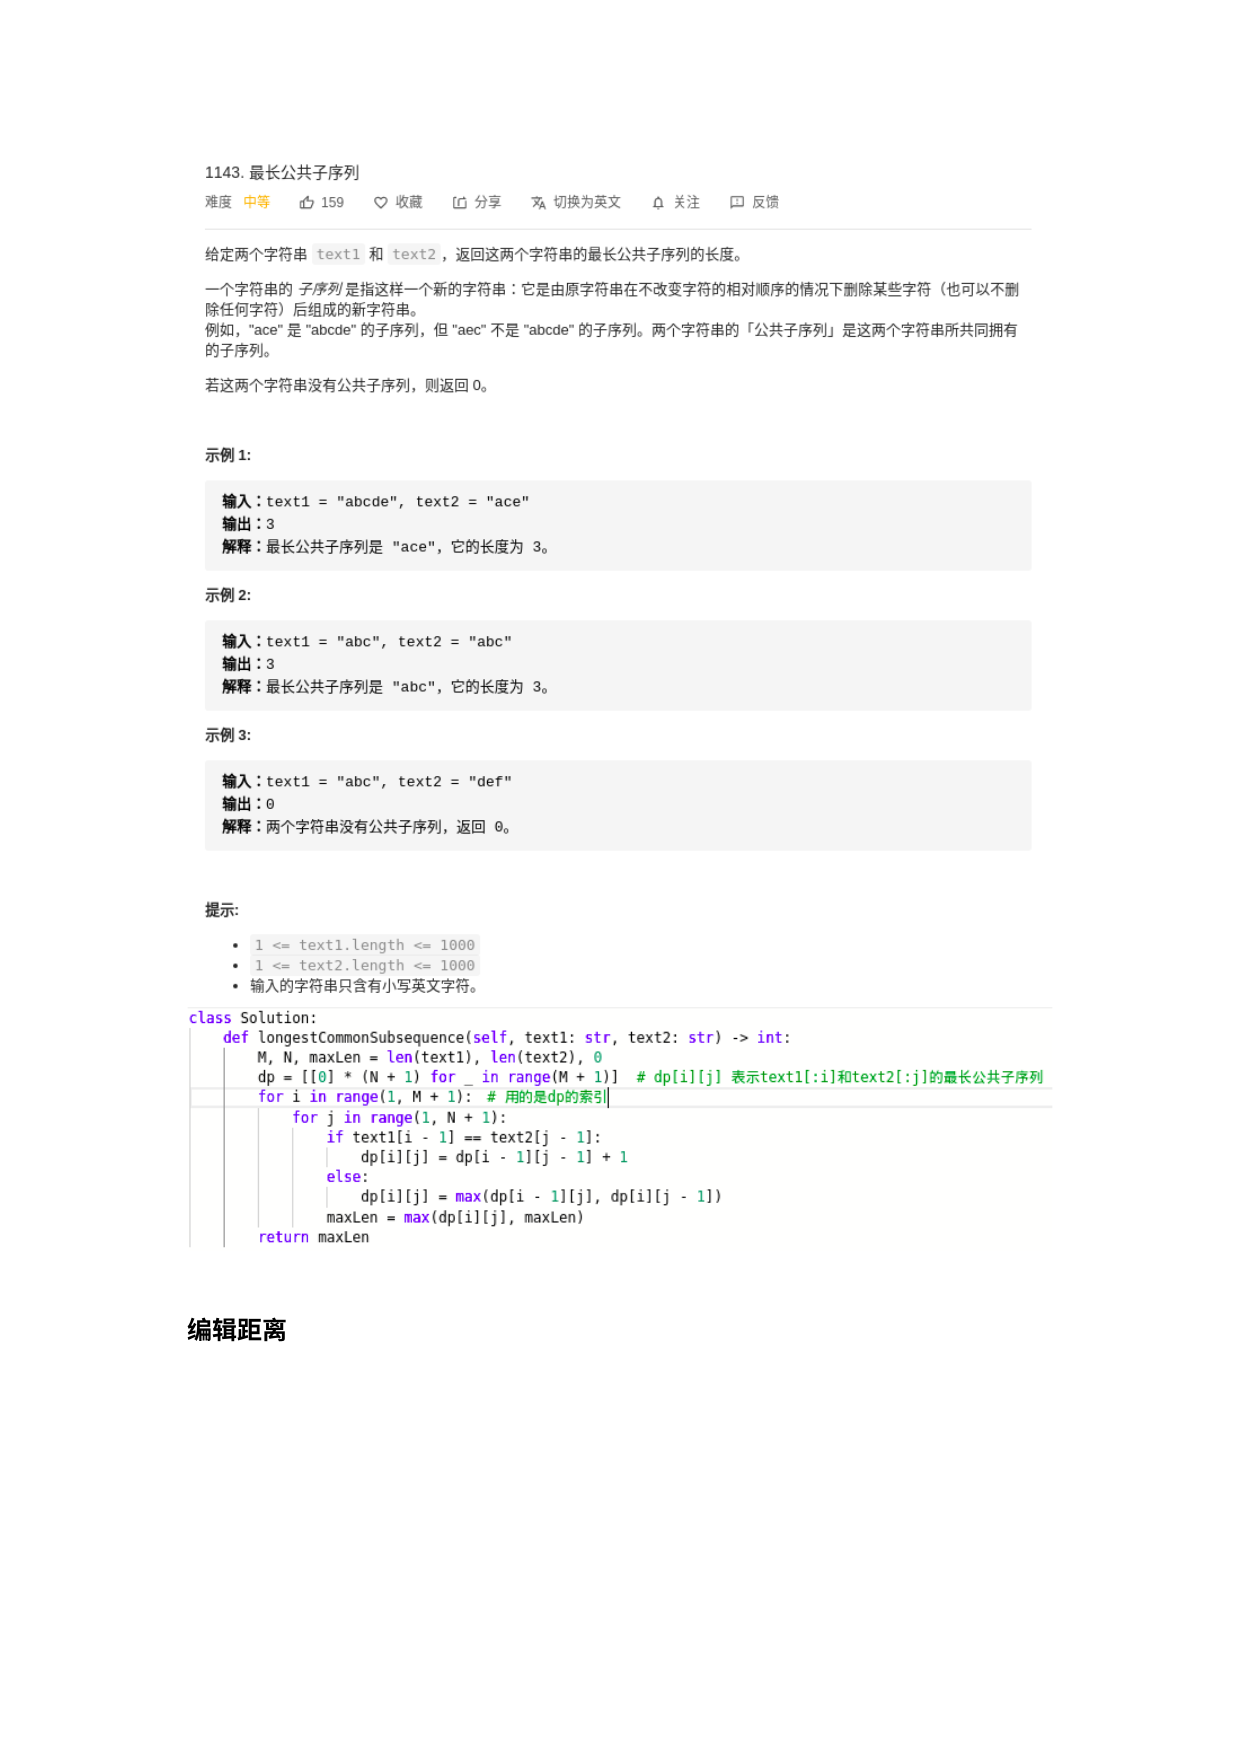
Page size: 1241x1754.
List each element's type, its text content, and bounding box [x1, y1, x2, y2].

subtitle 编辑距离 [187, 1296, 1053, 1361]
picture [187, 162, 1053, 1002]
picture [187, 1007, 1053, 1251]
